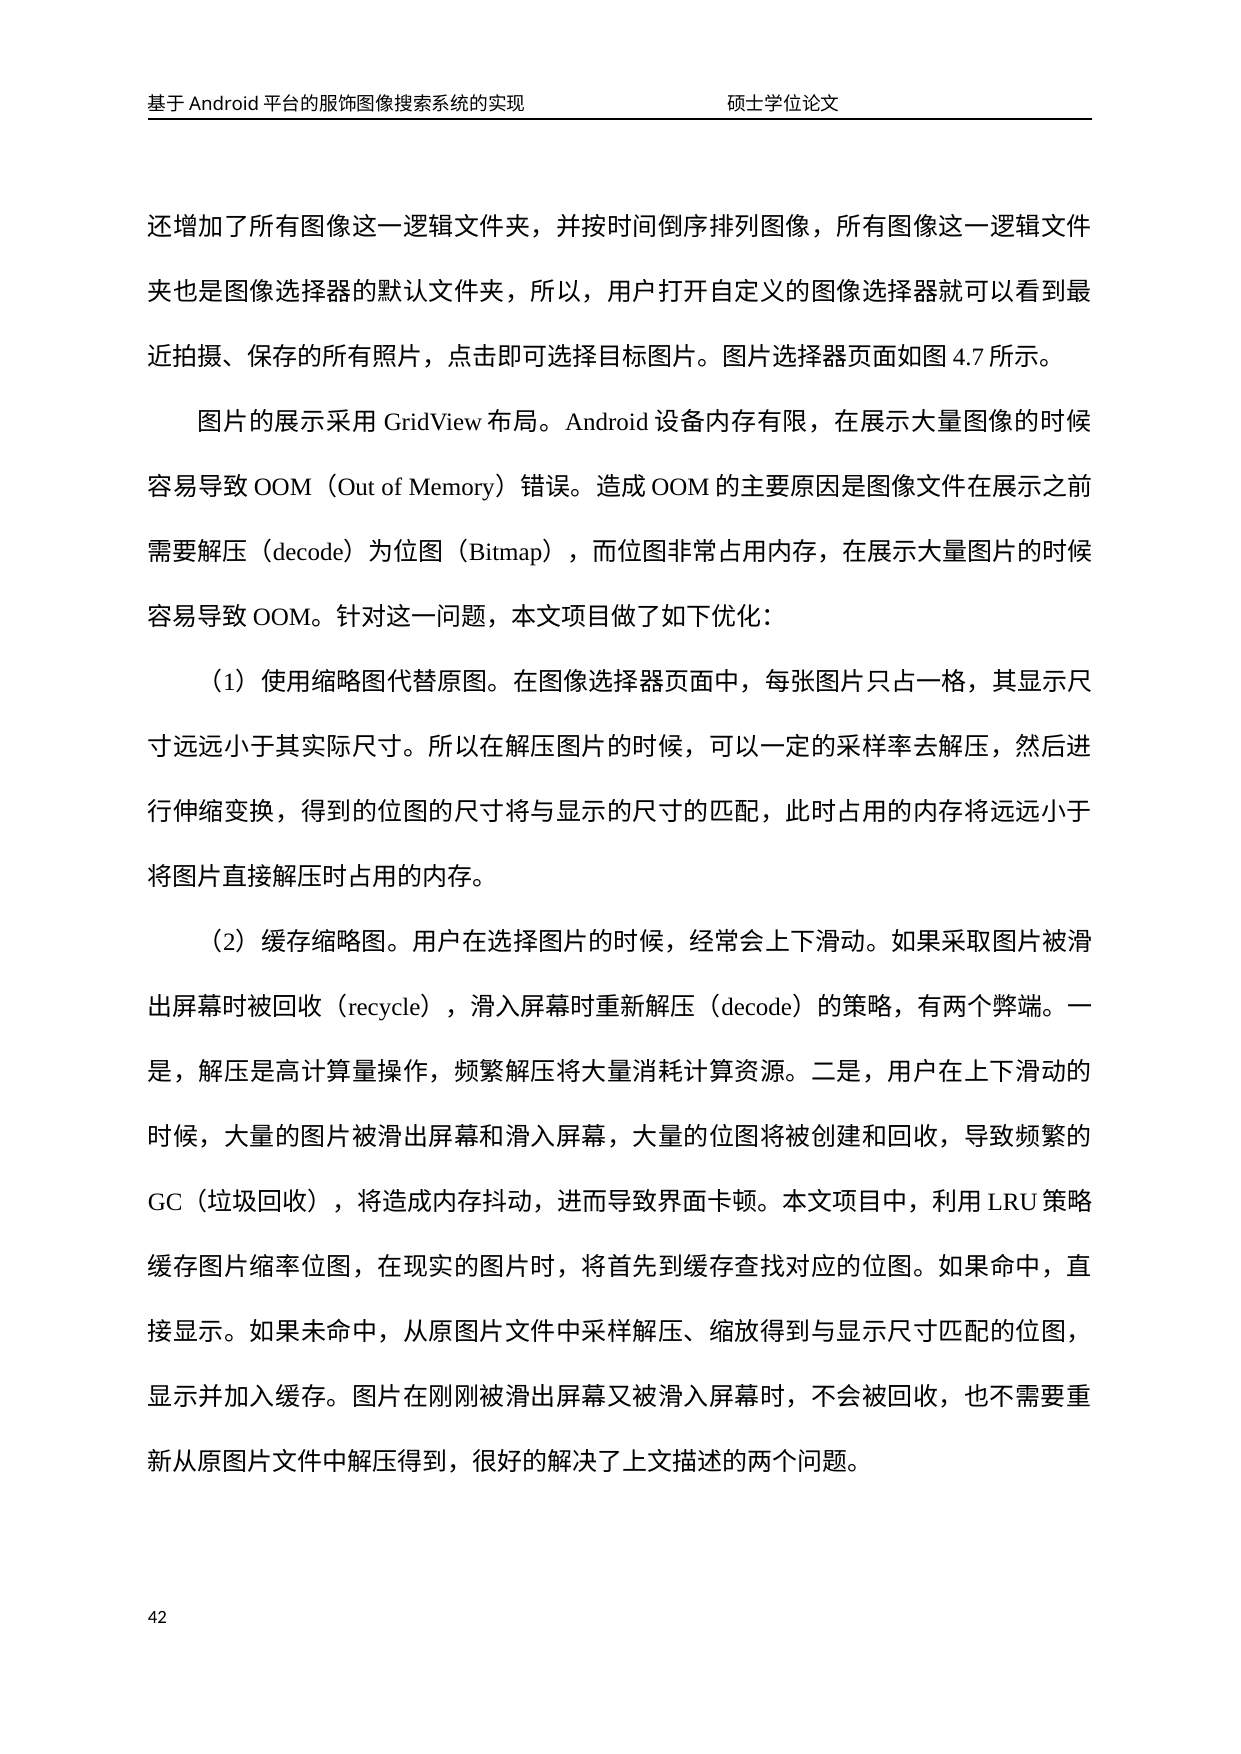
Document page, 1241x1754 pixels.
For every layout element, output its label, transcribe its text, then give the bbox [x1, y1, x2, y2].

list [148, 192, 1092, 387]
list 图片的展示采用GridView布局。Android设备内存有限，在展示大量图像的时候容易导致OOM（Out of Memory）错误。造成OOM的主要原因是图像文件在展示之前需要解压（decode）为位图（Bitmap），而位图非常占用内存，在展示大量图片的时候容易导致OOM。针对这一问题，本文项目做了如下优化： [148, 387, 1092, 647]
text （1）使用缩略图代替原图。在图像选择器页面中，每张图片只占一格，其显示尺寸远远小于其实际尺寸。所以在解压图片的时候，可以一定的采样率去解压，然后进行伸缩变换，得到的位图的尺寸将与显示的尺寸的匹配，此时占用的内存将远远小于将图片直接解压时占用的内存。 [148, 647, 1092, 907]
text （2）缓存缩略图。用户在选择图片的时候，经常会上下滑动。如果采取图片被滑出屏幕时被回收（recycle），滑入屏幕时重新解压（decode）的策略，有两个弊端。一是，解压是高计算量操作，频繁解压将大量消耗计算资源。二是，用户在上下滑动的时候，大量的图片被滑出屏幕和滑入屏幕，大量的位图将被创建和回收，导致频繁的GC（垃圾回收），将造成内存抖动，进而导致界面卡顿。本文项目中，利用LRU策略缓存图片缩率位图，在现实的图片时，将首先到缓存查找对应的位图。如果命中，直接显示。如果未命中，从原图片文件中采样解压、缩放得到与显示尺寸匹配的位图，显示并加入缓存。图片在刚刚被滑出屏幕又被滑入屏幕时，不会被回收，也不需要重新从原图片文件中解压得到，很好的解决了上文描述的两个问题。 [148, 907, 1092, 1492]
